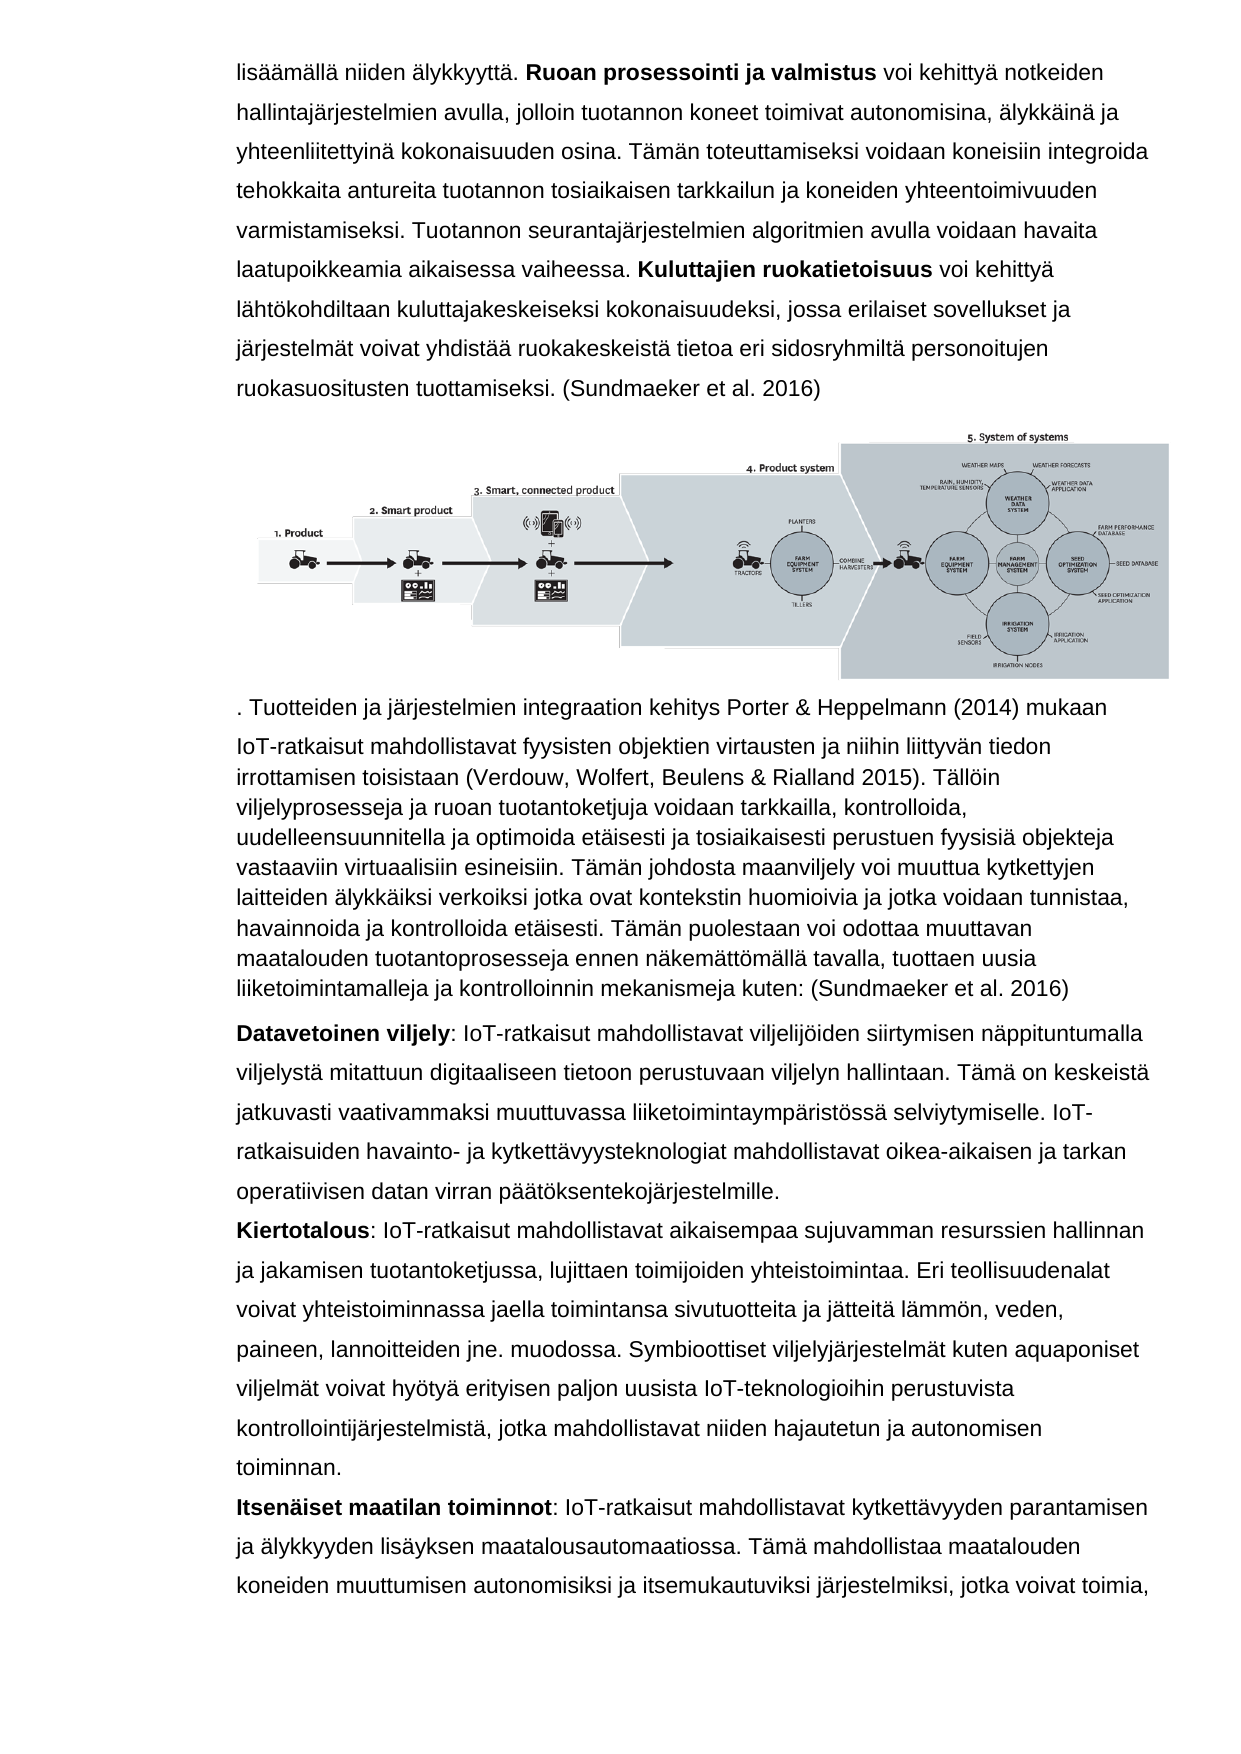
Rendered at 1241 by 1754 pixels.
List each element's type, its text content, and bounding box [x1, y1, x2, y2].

text IoT-ratkaisut mahdollistavat fyysisten objektien virtausten ja niihin liittyvän tiedon irrottamisen toisistaan (Verdouw, Wolfert, Beulens & Rialland 2015). Tällöin viljelyprosesseja ja ruoan tuotantoketjuja voidaan tarkkailla, kontrolloida, uudelleensuunnitella ja optimoida etäisesti ja tosiaikaisesti perustuen fyysisiä objekteja vastaaviin virtuaalisiin esineisiin. Tämän johdosta maanviljely voi muuttua kytkettyjen laitteiden älykkäiksi verkoiksi jotka ovat kontekstin huomioivia ja jotka voidaan tunnistaa, havainnoida ja kontrolloida etäisesti. Tämän puolestaan voi odottaa muuttavan maatalouden tuotantoprosesseja ennen näkemättömällä tavalla, tuottaen uusia liiketoimintamalleja ja kontrolloinnin mekanismeja kuten: (Sundmaeker et al. 2016) [236, 733, 1152, 1001]
picture [255, 414, 1171, 681]
